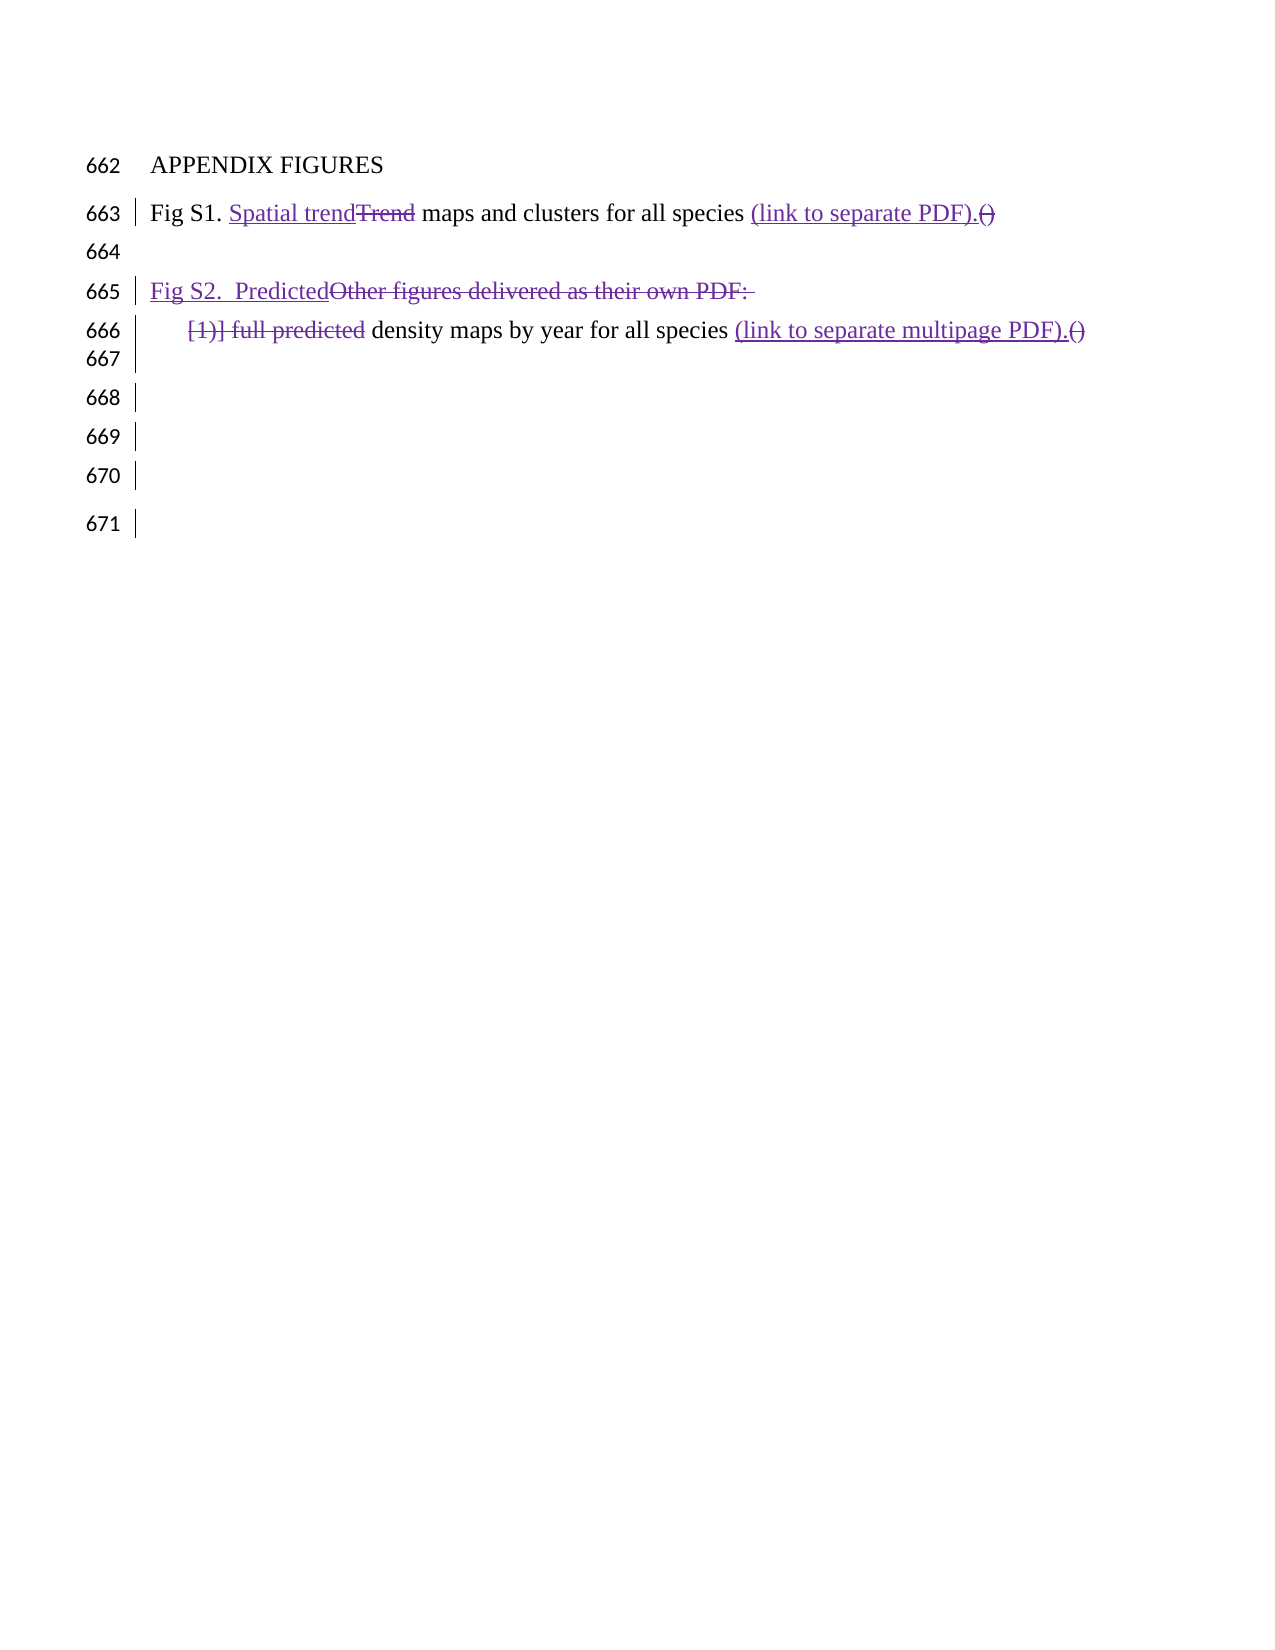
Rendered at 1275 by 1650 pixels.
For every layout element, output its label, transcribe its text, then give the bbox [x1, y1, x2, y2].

list density maps by year for all species [187, 315, 1125, 344]
text APPENDIX FIGURES [150, 150, 1125, 179]
text Fig S1. maps and clusters for all species [150, 198, 1125, 226]
